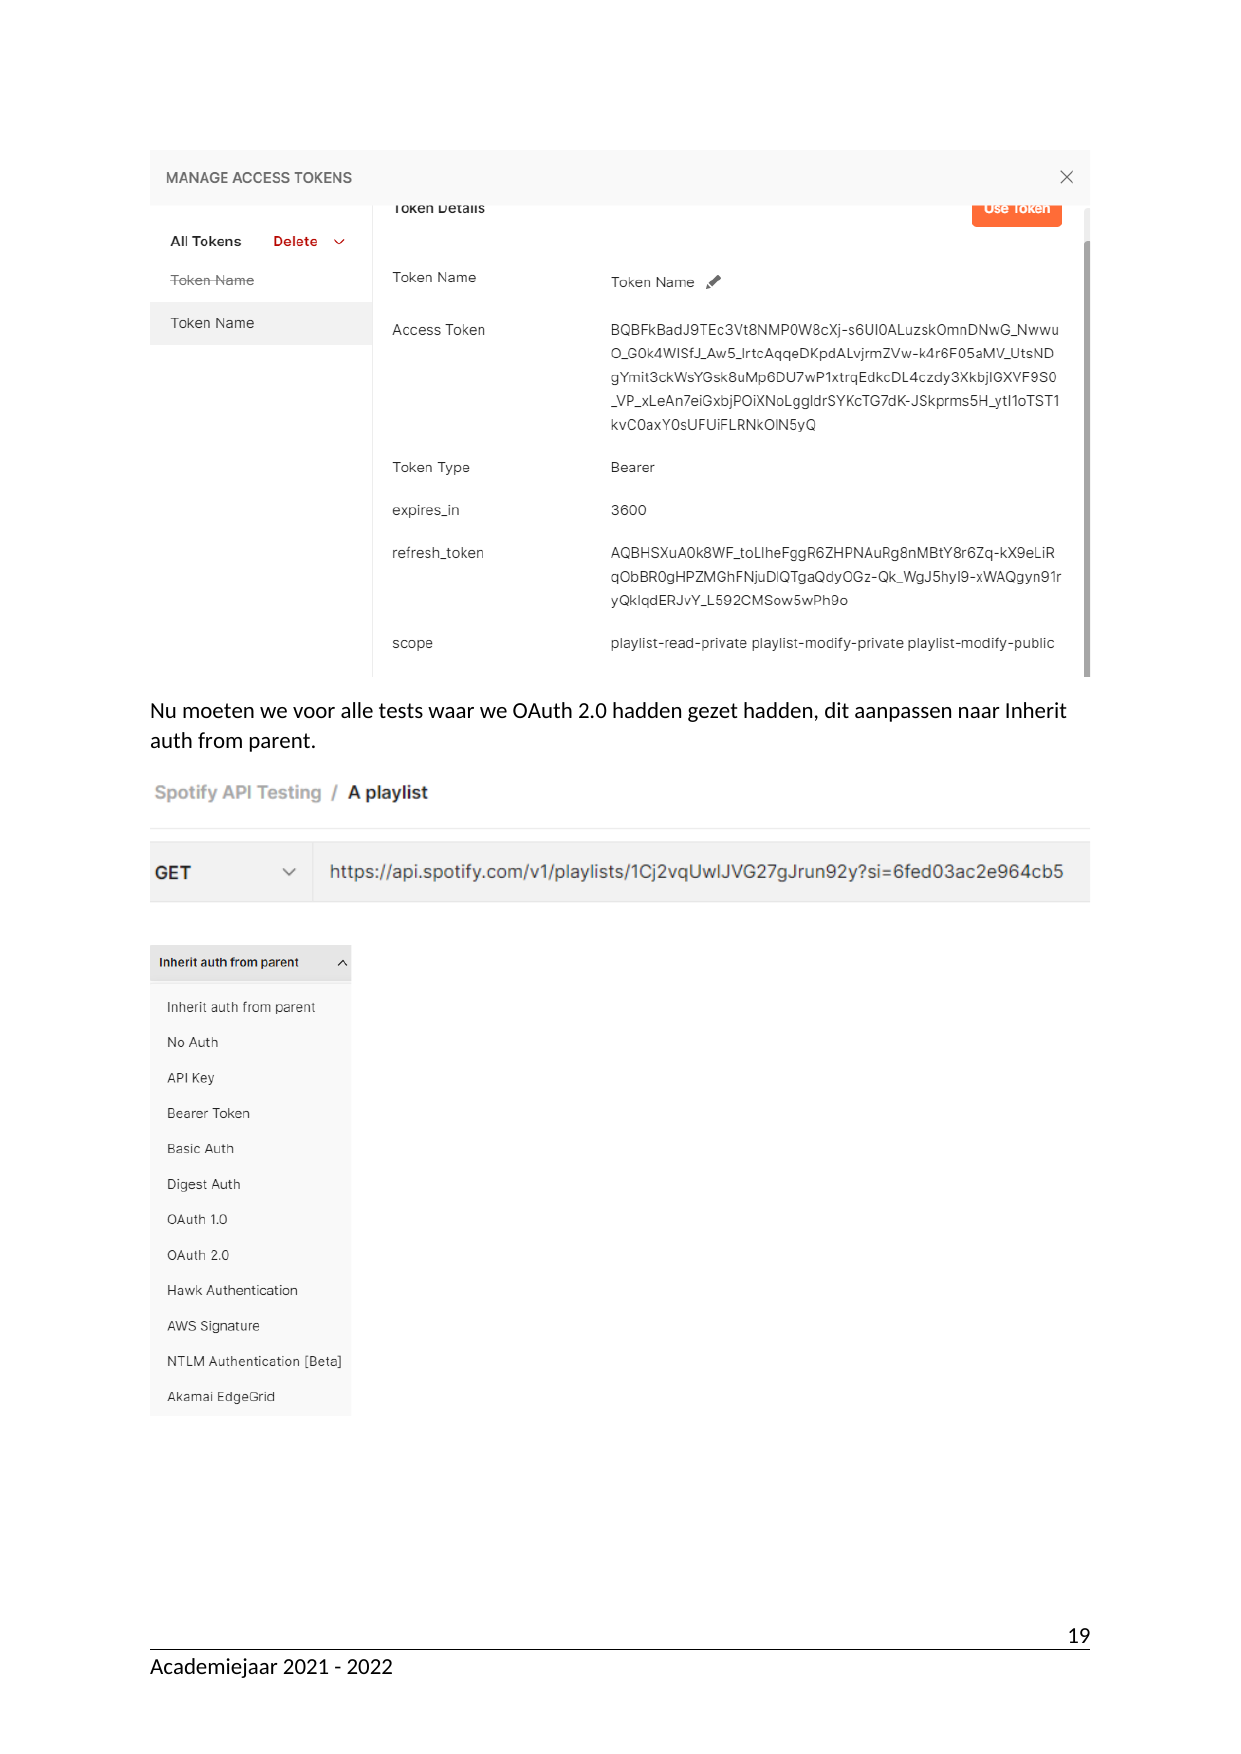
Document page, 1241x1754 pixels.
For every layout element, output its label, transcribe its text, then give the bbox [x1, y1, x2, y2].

text Nu moeten we voor alle tests waar we OAuth 2.0 hadden gezet hadden, dit aanpassen naar Inherit auth from parent. [150, 696, 1090, 754]
picture [150, 772, 1091, 917]
picture [150, 150, 1091, 677]
picture [150, 935, 352, 1416]
